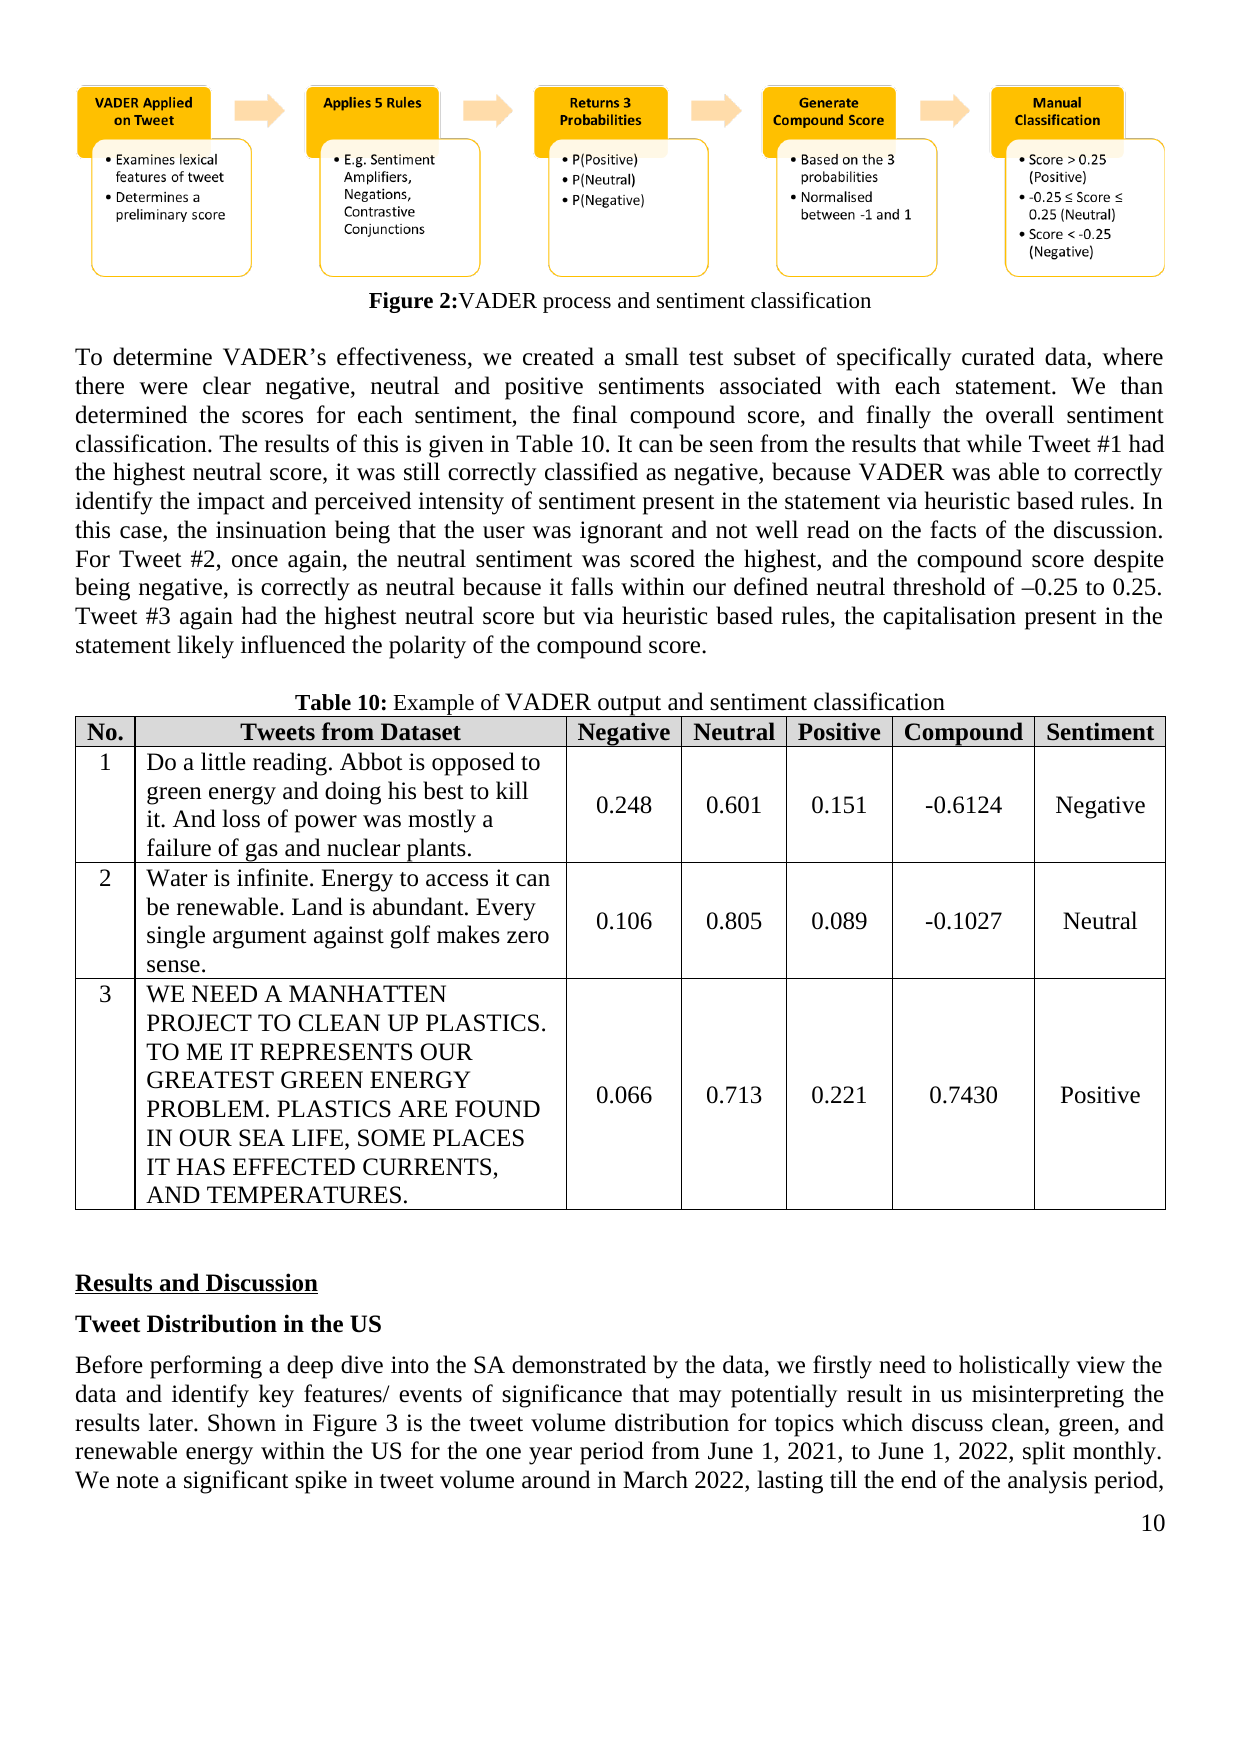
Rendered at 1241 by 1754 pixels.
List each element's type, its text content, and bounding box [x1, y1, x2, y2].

table_header Sentiment [1035, 717, 1165, 746]
table_cell -0.6124 [893, 747, 1034, 862]
table_header Neutral [682, 717, 786, 746]
text To determine VADER’s effectiveness, we created a small test subset of specifically curated data, where there were clear negative, neutral and positive sentiments associated with each statement. We than determined the scores for each sentiment, the final compound score, and finally the overall sentiment classification. The results of this is given in Table 10. It can be seen from the results that while Tweet #1 had the highest neutral score, it was still correctly classified as negative, because VADER was able to correctly identify the impact and perceived intensity of sentiment present in the statement via heuristic based rules. In this case, the insinuation being that the user was ignorant and not well read on the facts of the discussion. For Tweet #2, once again, the neutral sentiment was scored the highest, and the compound score despite being negative, is correctly as neutral because it falls within our defined neutral threshold of –0.25 to 0.25. Tweet #3 again had the highest neutral score but via heuristic based rules, the capitalisation present in the statement likely influenced the polarity of the compound score. [75, 342, 1165, 659]
table_cell 0.151 [787, 747, 892, 862]
table_cell 0.089 [787, 863, 892, 978]
table_cell 0.805 [682, 863, 786, 978]
table_header Positive [787, 717, 892, 746]
table_header No. [76, 717, 134, 746]
table_header Compound [893, 717, 1034, 746]
table_cell 0.106 [567, 863, 681, 978]
table_cell -0.1027 [893, 863, 1034, 978]
table_cell Do a little reading. Abbot is opposed to green energy and doing his best to kill it. And loss of power was mostly a failure of gas and nuclear plants. [136, 747, 566, 862]
picture [75, 75, 1165, 288]
table_cell Negative [1035, 747, 1165, 862]
table_cell 0.248 [567, 747, 681, 862]
table_cell 1 [76, 747, 134, 862]
table_cell Neutral [1035, 863, 1165, 978]
subtitle Tweet Distribution in the US [75, 1309, 1165, 1338]
table_cell WE NEED A MANHATTEN PROJECT TO CLEAN UP PLASTICS. TO ME IT REPRESENTS OUR GREATEST GREEN ENERGY PROBLEM. PLASTICS ARE FOUND IN OUR SEA LIFE, SOME PLACES IT HAS EFFECTED CURRENTS, AND TEMPERATURES. [136, 979, 566, 1209]
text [75, 1350, 1165, 1494]
table_cell Water is infinite. Energy to access it can be renewable. Land is abundant. Every single argument against golf makes zero sense. [136, 863, 566, 978]
subtitle Results and Discussion [75, 1268, 1165, 1296]
table_cell 0.601 [682, 747, 786, 862]
table_cell 3 [76, 979, 134, 1209]
table_cell 2 [76, 863, 134, 978]
table_cell 0.7430 [893, 979, 1034, 1209]
table_cell 0.713 [682, 979, 786, 1209]
text Figure 2:VADER process and sentiment classification [75, 288, 1165, 314]
table_header Tweets from Dataset [136, 717, 566, 746]
table_cell 0.066 [567, 979, 681, 1209]
table_cell 0.221 [787, 979, 892, 1209]
table_header Negative [567, 717, 681, 746]
text Table 10: Example of VADER output and sentiment classification [75, 687, 1165, 716]
table_cell Positive [1035, 979, 1165, 1209]
